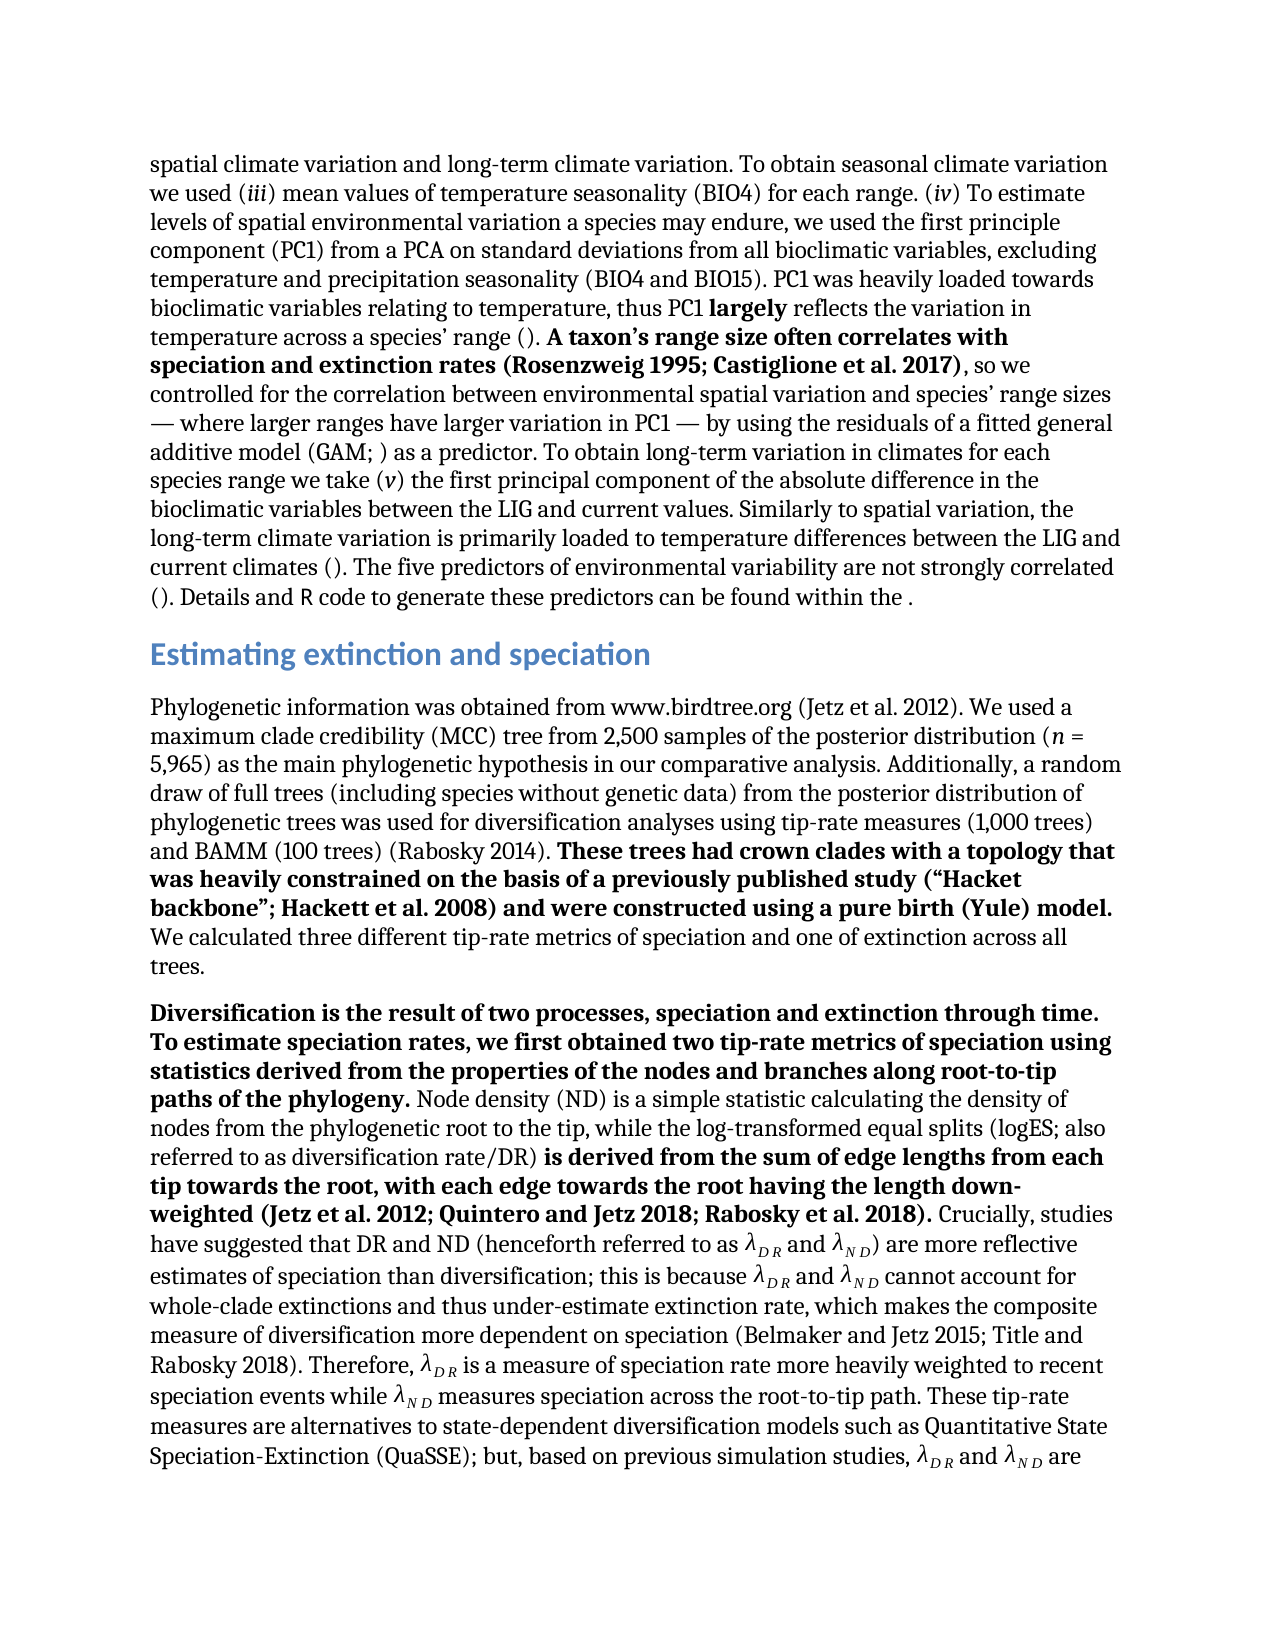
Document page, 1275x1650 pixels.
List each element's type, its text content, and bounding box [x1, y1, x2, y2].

subtitle Estimating extinction and speciation [150, 633, 1125, 674]
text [150, 999, 1125, 1472]
text Phylogenetic information was obtained from www.birdtree.org (Jetz et al. 2012). We used a maximum clade credibility (MCC) tree from 2,500 samples of the posterior distribution (n = 5,965) as the main phylogenetic hypothesis in our comparative analysis. Additionally, a random draw of full trees (including species without genetic data) from the posterior distribution of phylogenetic trees was used for diversification analyses using tip-rate measures (1,000 trees) and BAMM (100 trees) (Rabosky 2014). These trees had crown clades with a topology that was heavily constrained on the basis of a previously published study (“Hacket backbone”; Hackett et al. 2008) and were constructed using a pure birth (Yule) model. We calculated three different tip-rate metrics of speciation and one of extinction across all trees. [150, 693, 1125, 980]
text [150, 150, 1125, 612]
